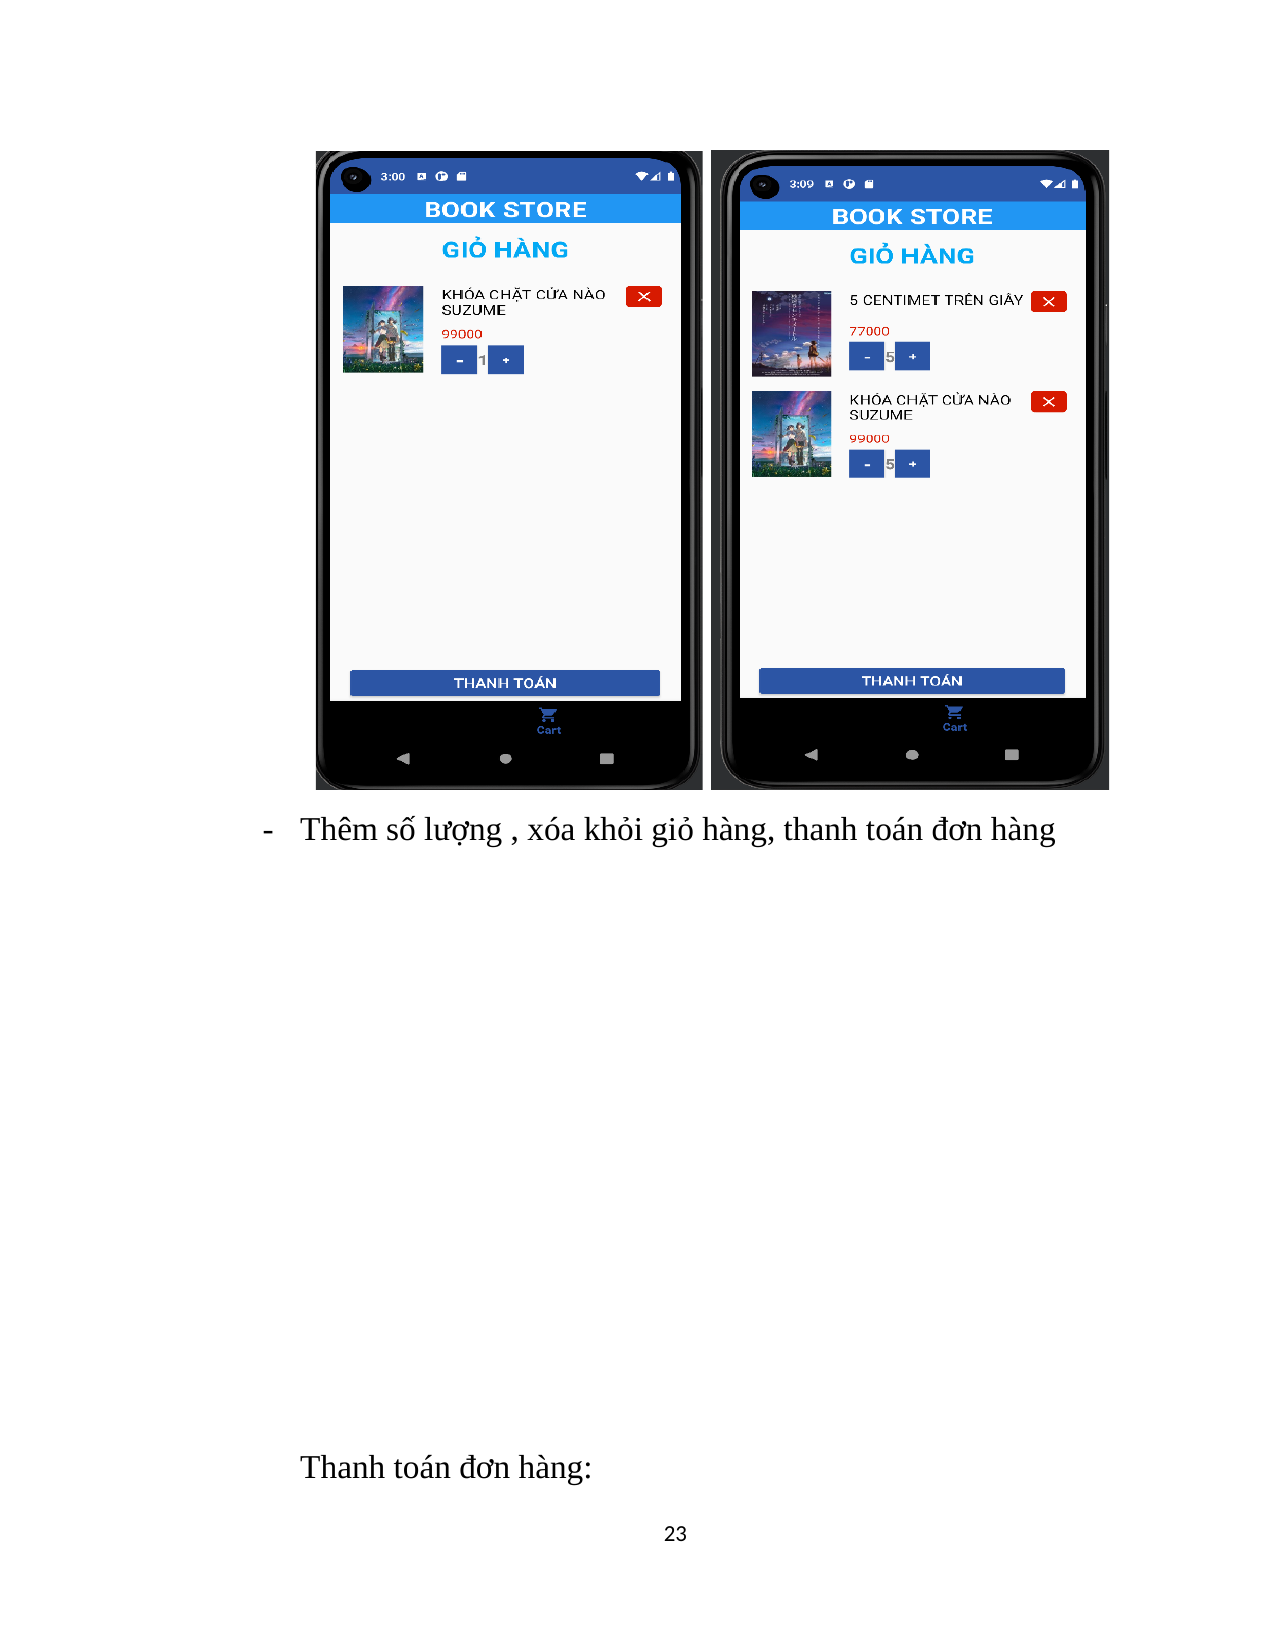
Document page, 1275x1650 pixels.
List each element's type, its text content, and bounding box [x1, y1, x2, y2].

list Thêm số lượng , xóa khỏi giỏ hàng, thanh toán đơn hàng [262, 809, 1125, 848]
picture [711, 150, 1110, 790]
text Thanh toán đơn hàng: [300, 1448, 1125, 1486]
picture [315, 151, 703, 790]
